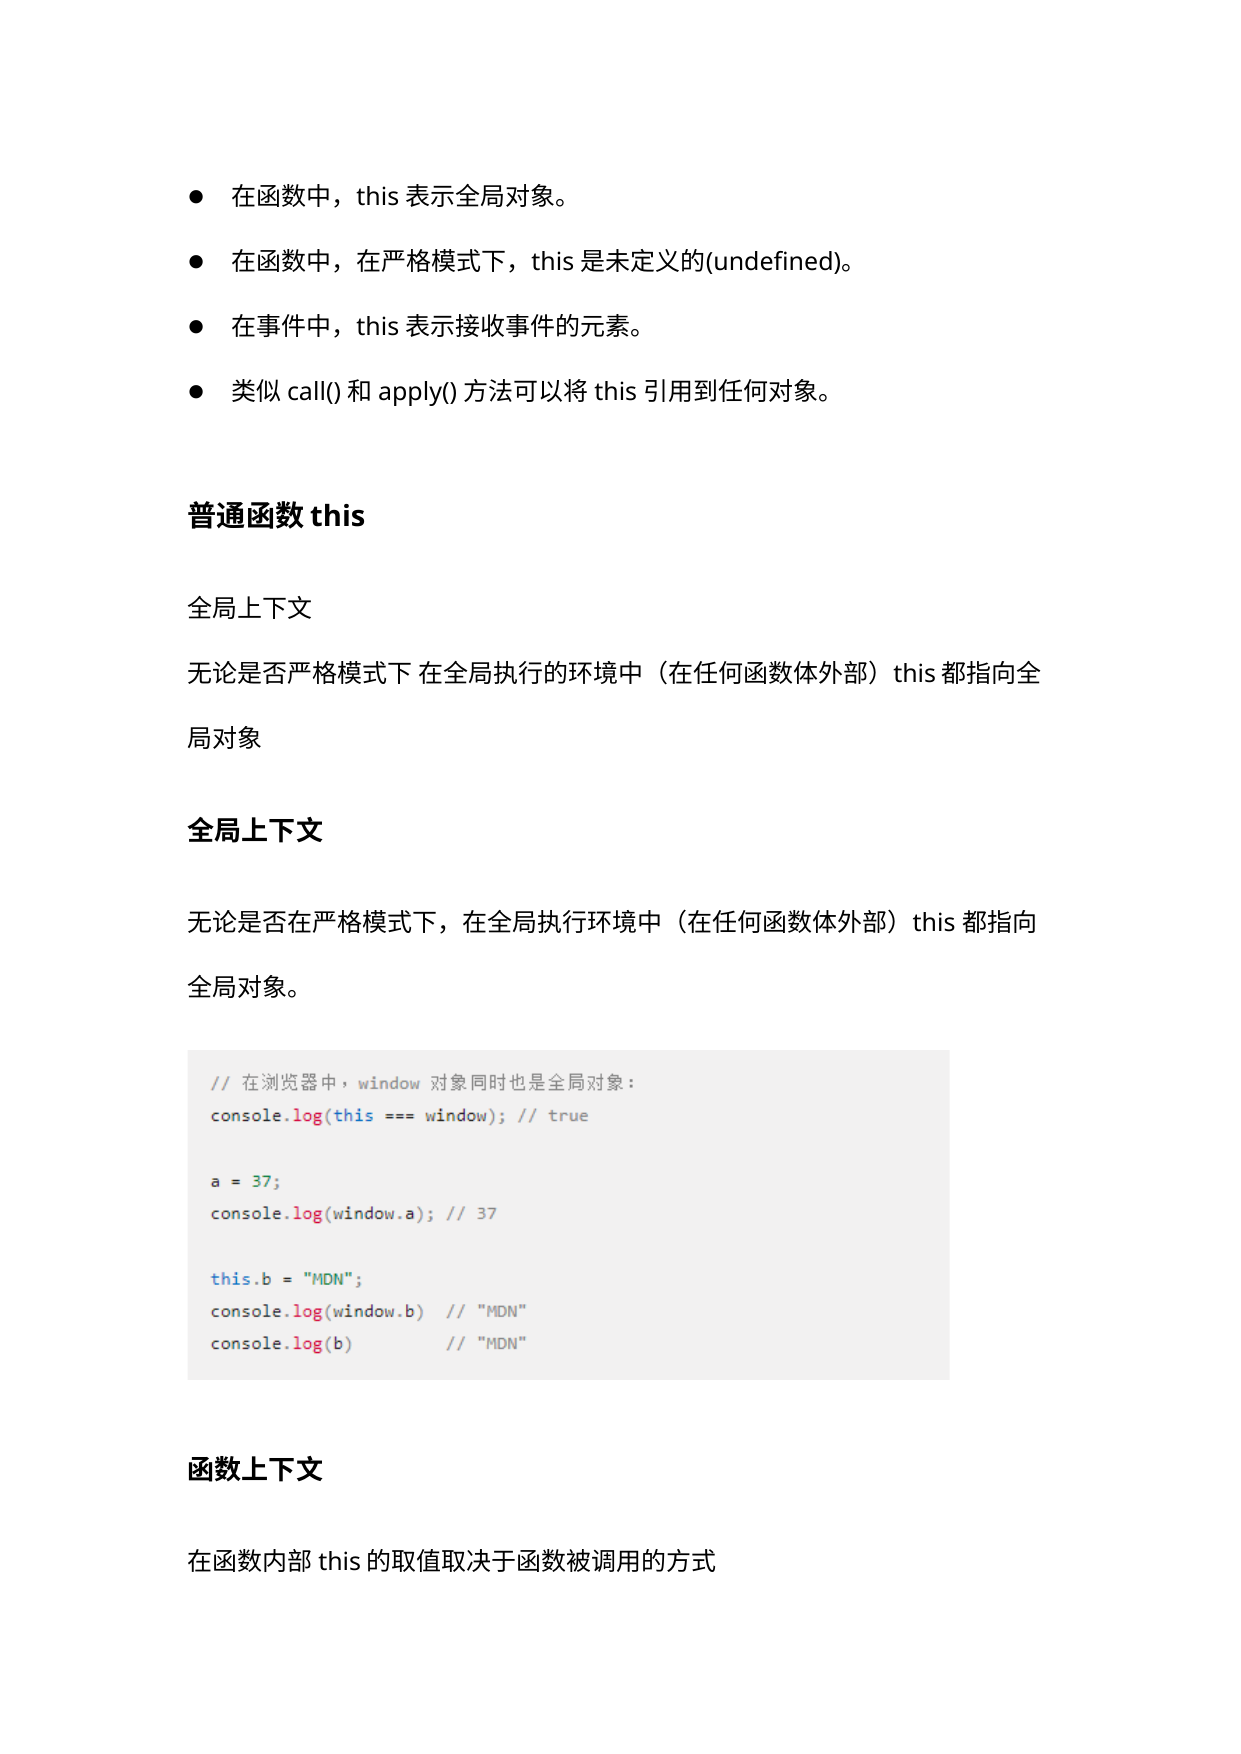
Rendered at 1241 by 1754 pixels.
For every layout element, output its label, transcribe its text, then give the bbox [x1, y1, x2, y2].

text 在函数内部 this的取值取决于函数被调用的方式 [187, 1527, 1053, 1592]
text 全局上下文 [187, 574, 1053, 639]
text 函数上下文 [187, 1435, 1053, 1500]
list 在函数中，this 表示全局对象。 [187, 162, 1053, 227]
list 在函数中，在严格模式下，this 是未定义的(undefined)。 [187, 227, 1053, 292]
text 无论是否在严格模式下，在全局执行环境中（在任何函数体外部）this 都指向全局对象。 [187, 888, 1053, 1018]
picture [187, 1050, 950, 1380]
list 类似 call() 和 apply() 方法可以将 this 引用到任何对象。 [187, 357, 1053, 422]
text 全局上下文 [187, 796, 1053, 861]
list 在事件中，this 表示接收事件的元素。 [187, 292, 1053, 357]
text 无论是否严格模式下 在全局执行的环境中（在任何函数体外部）this都指向全局对象 [187, 639, 1053, 769]
text 普通函数this [187, 482, 1053, 547]
